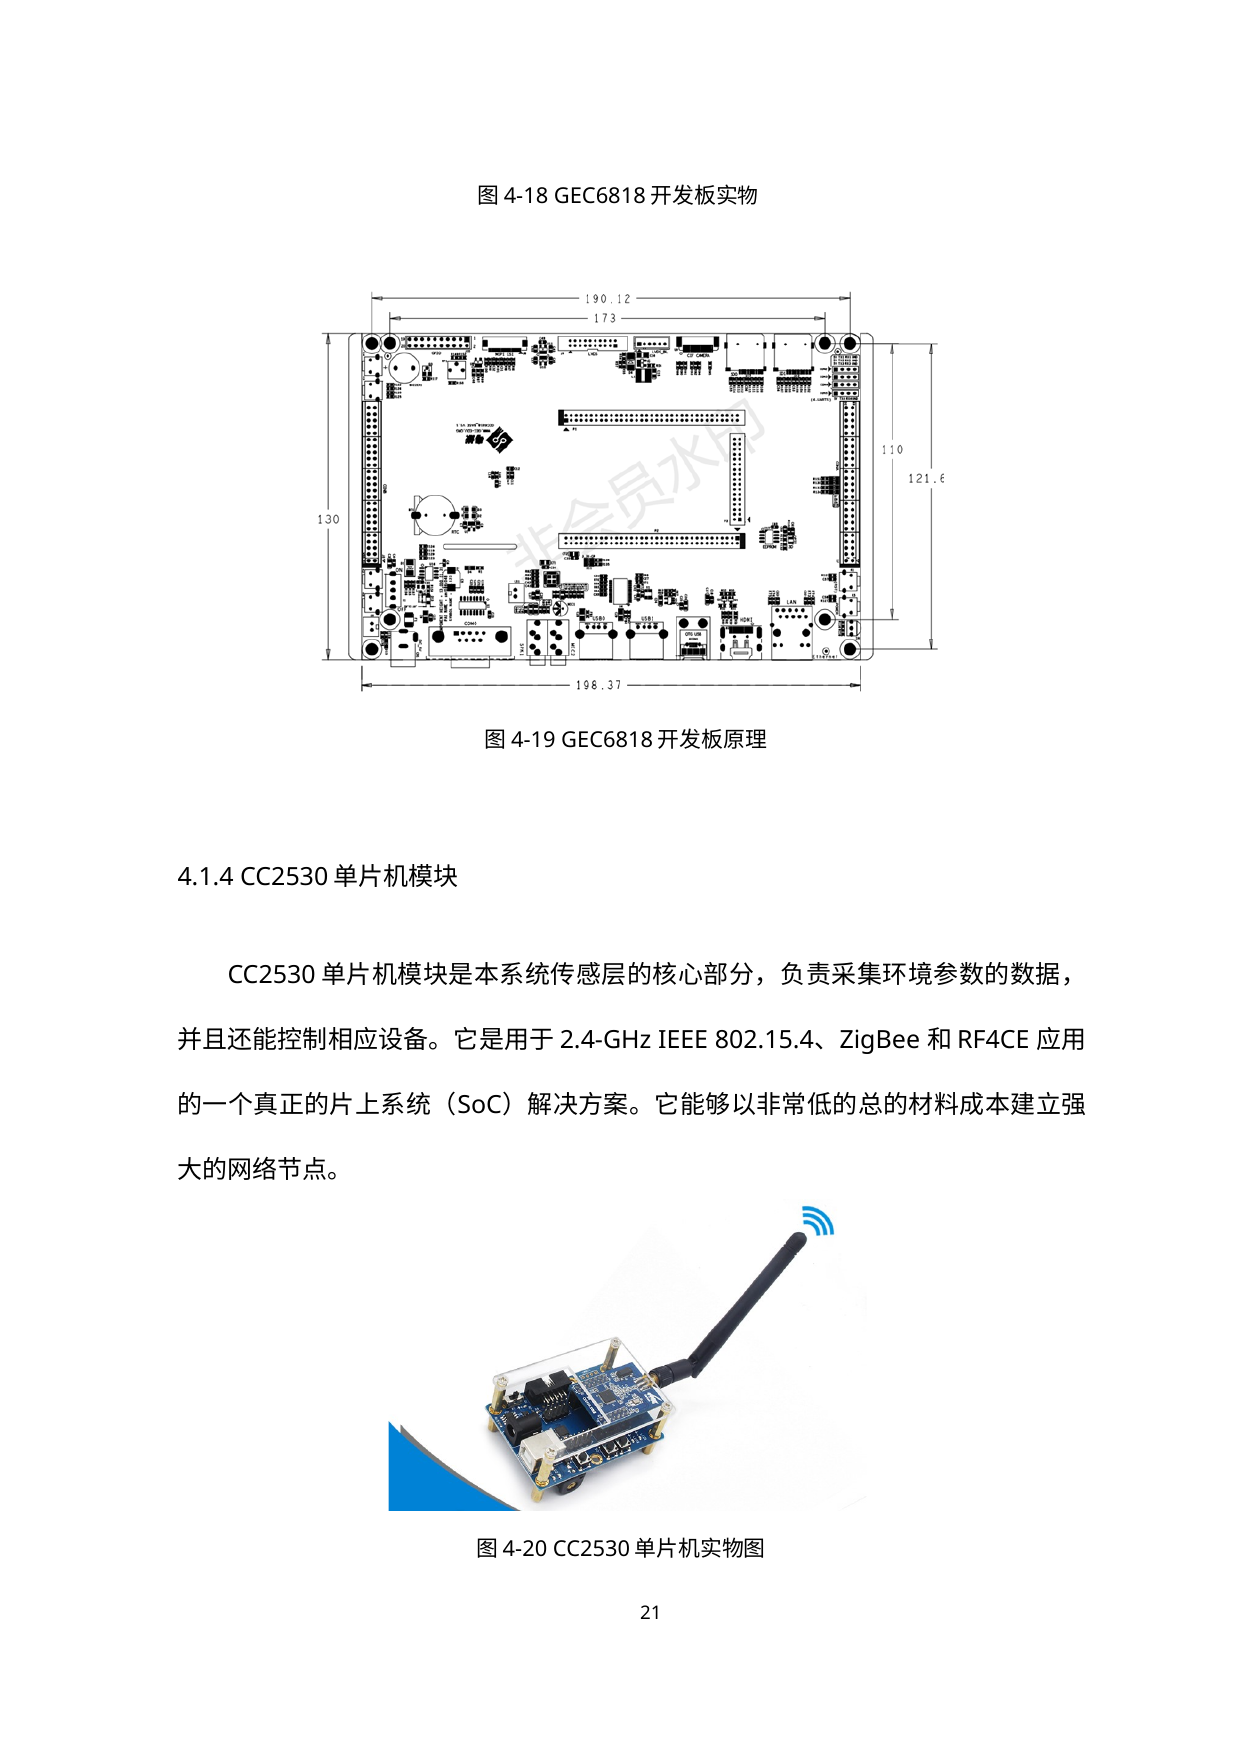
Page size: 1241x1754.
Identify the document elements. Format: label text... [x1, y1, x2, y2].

text CC2530单片机模块是本系统传感层的核心部分，负责采集环境参数的数据，并且还能控制相应设备。它是用于2.4-GHz IEEE 802.15.4、ZigBee 和RF4CE 应用的一个真正的片上系统（SoC）解决方案。它能够以非常低的总的材料成本建立强大的网络节点。 [177, 940, 1087, 1200]
picture [388, 1199, 876, 1511]
text 4.1.4 CC2530单片机模块 [177, 842, 1087, 907]
picture [316, 289, 948, 695]
